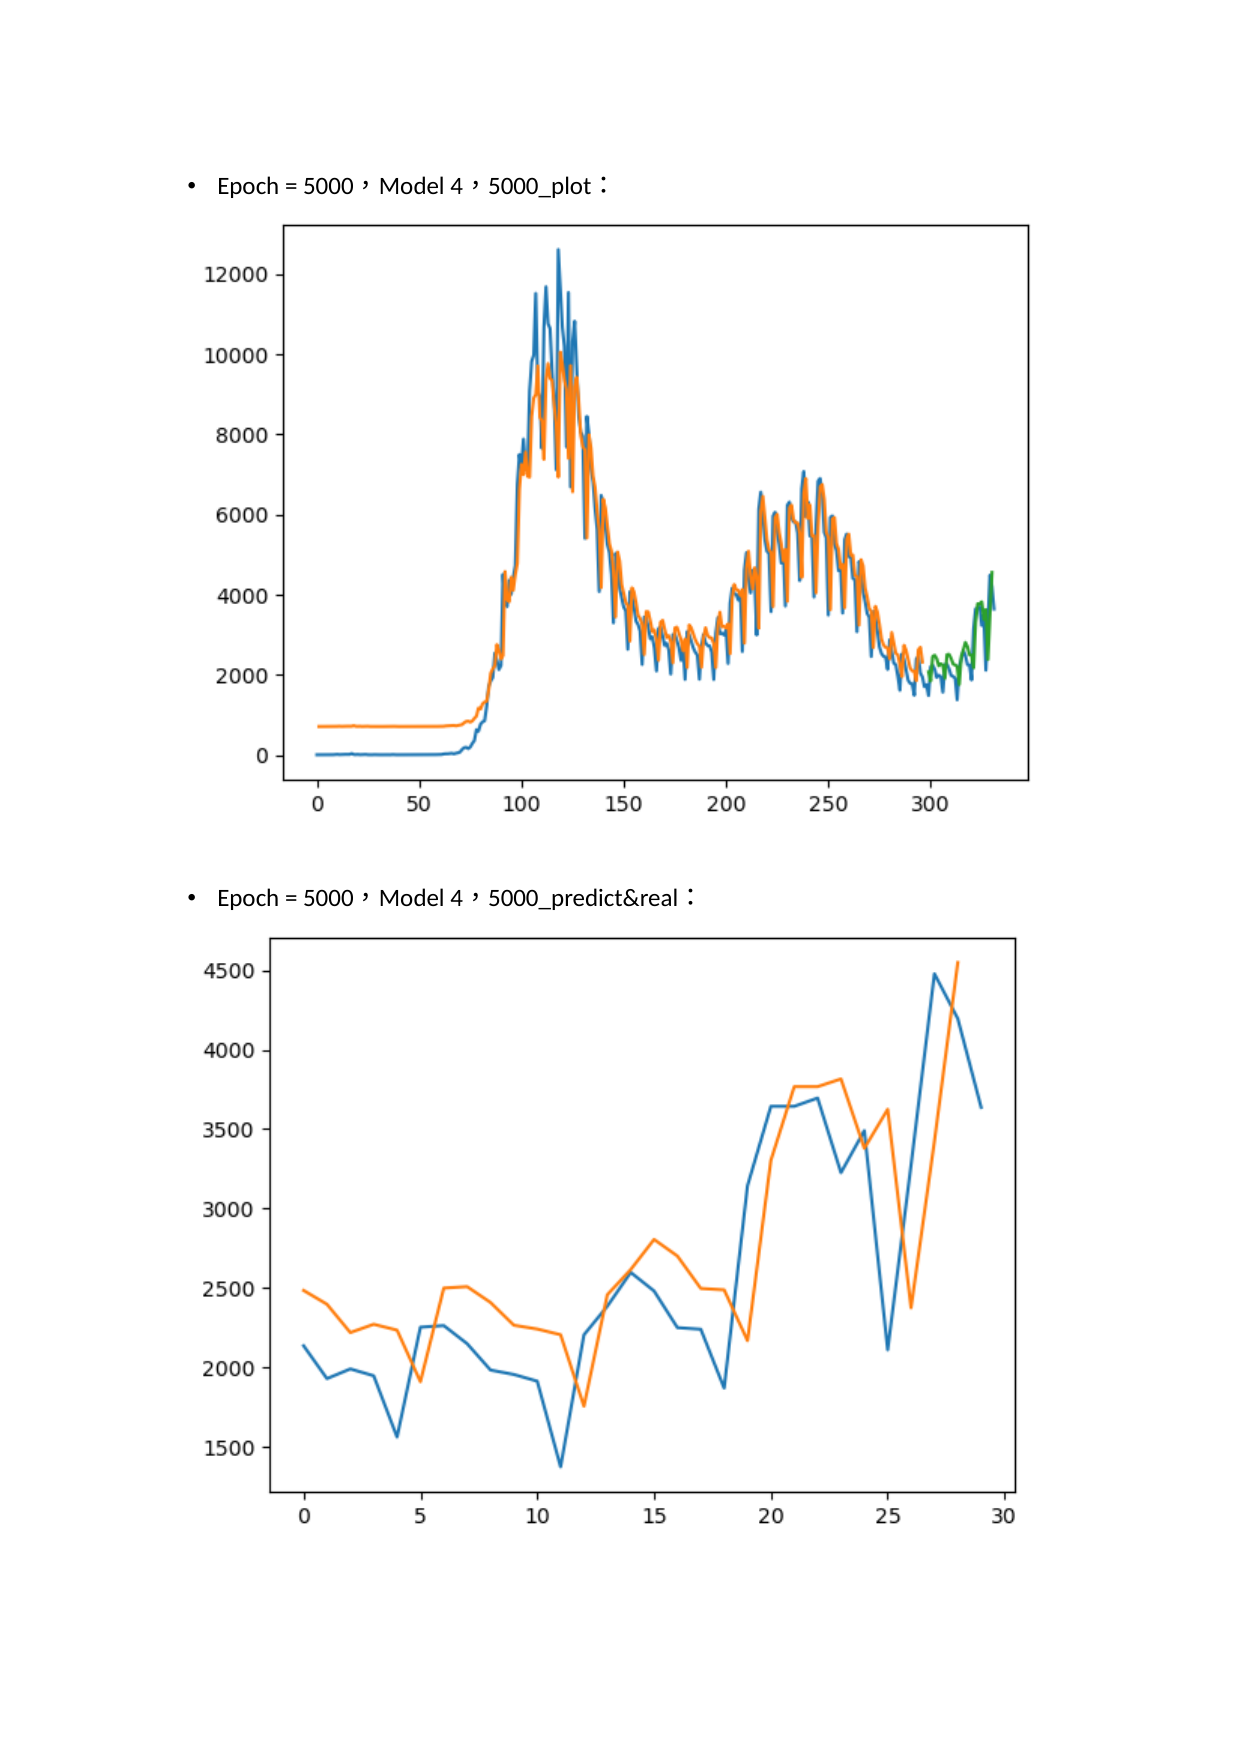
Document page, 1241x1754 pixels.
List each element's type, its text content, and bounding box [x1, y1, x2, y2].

list Epoch = 5000，Model 4，5000_plot： [187, 164, 1053, 202]
list Epoch = 5000，Model 4，5000_predict&real： [187, 877, 1053, 914]
picture [187, 210, 1043, 831]
picture [187, 923, 1033, 1543]
